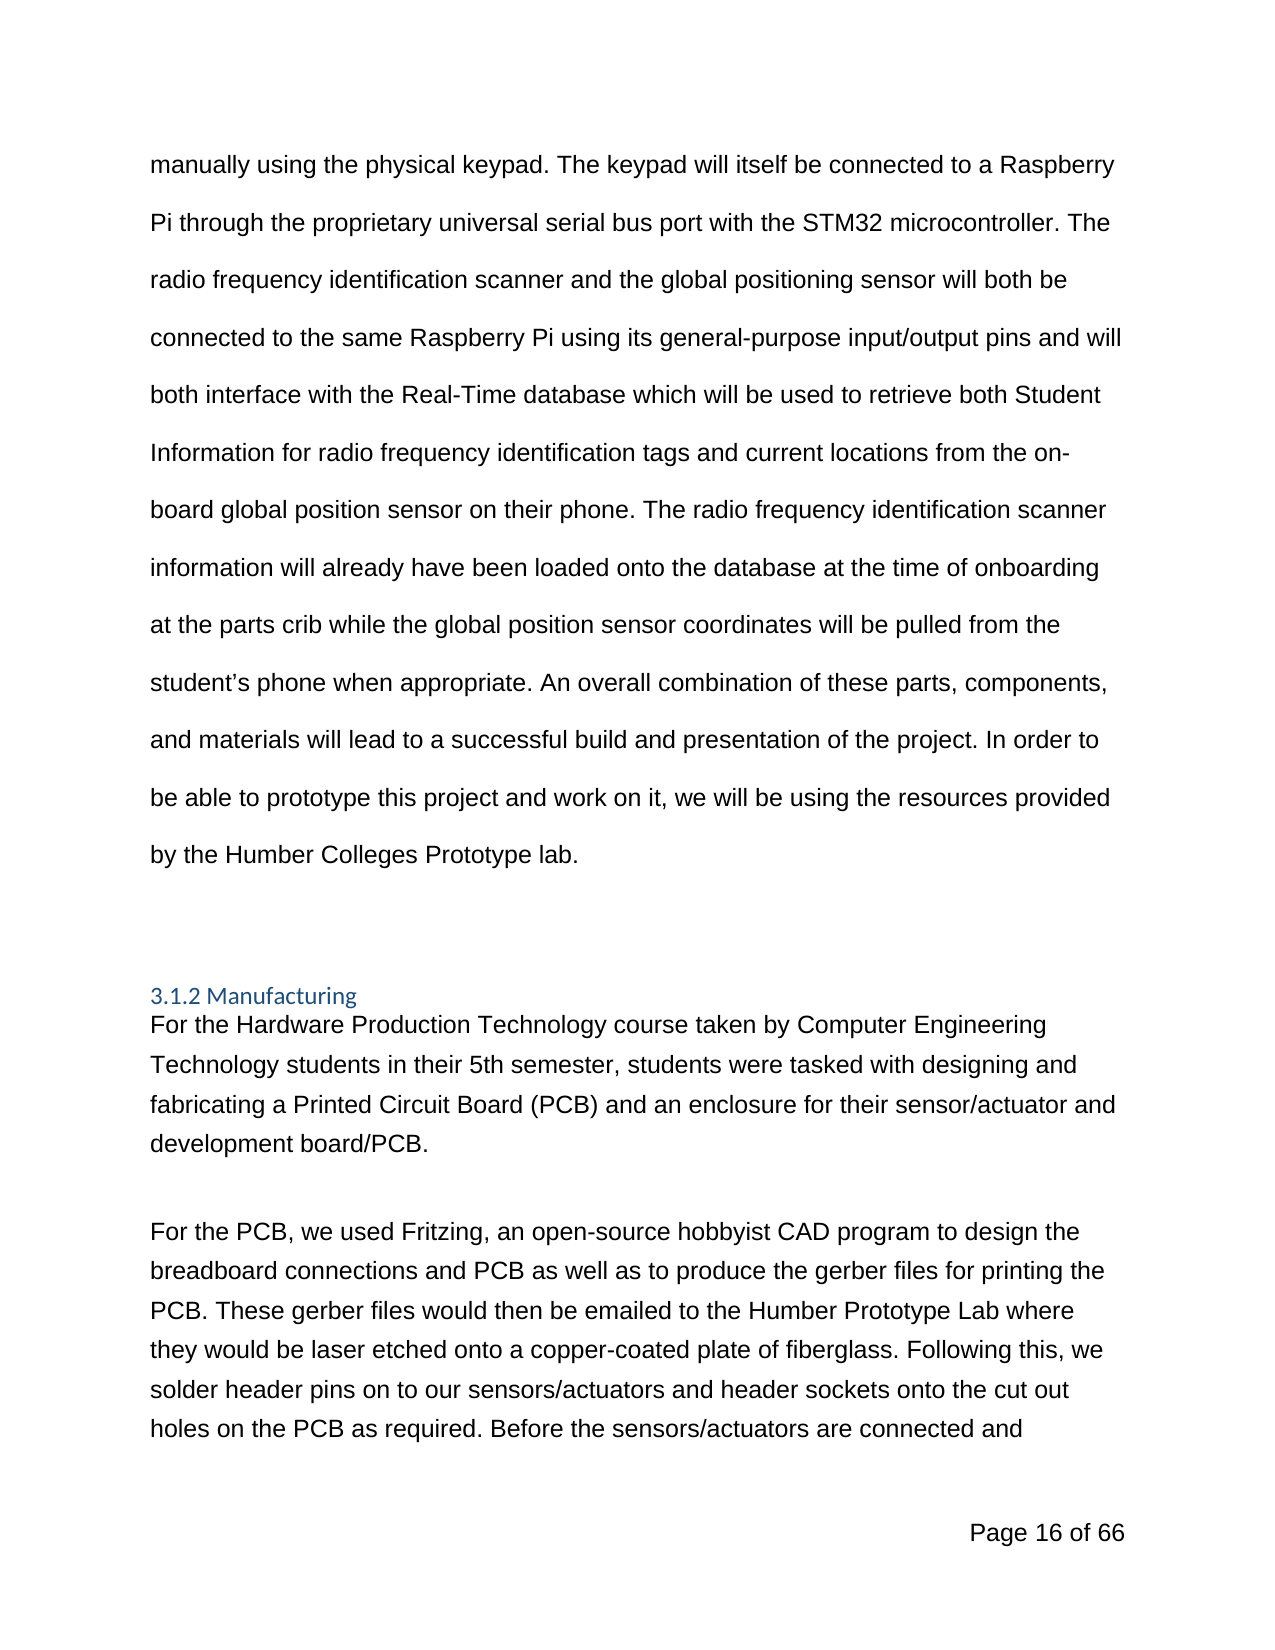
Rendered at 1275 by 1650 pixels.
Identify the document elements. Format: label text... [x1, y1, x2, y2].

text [150, 150, 1125, 869]
text For the Hardware Production Technology course taken by Computer Engineering Technology students in their 5th semester, students were tasked with designing and fabricating a Printed Circuit Board (PCB) and an enclosure for their sensor/actuator and development board/PCB. [150, 1011, 1125, 1158]
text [150, 1216, 1125, 1443]
subtitle 3.1.2 Manufacturing [150, 980, 1125, 1011]
